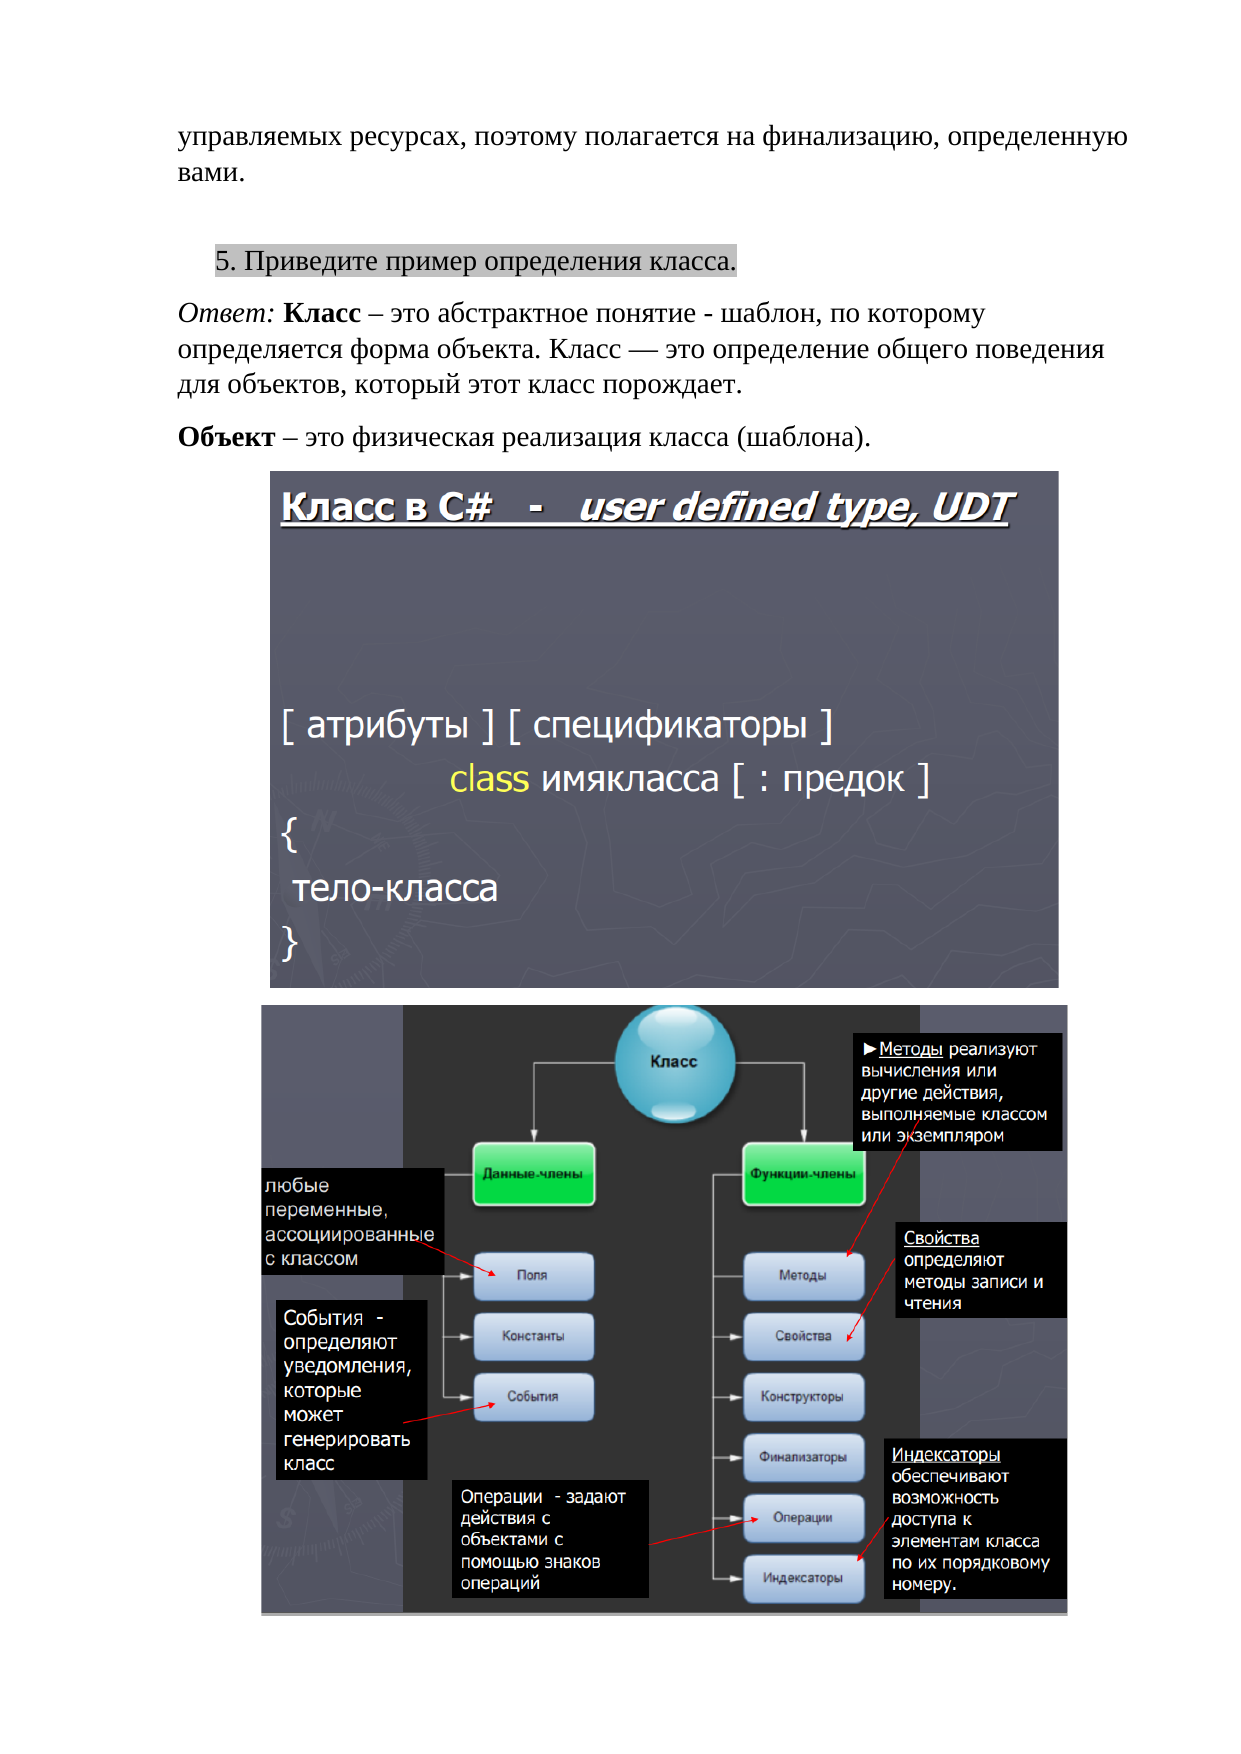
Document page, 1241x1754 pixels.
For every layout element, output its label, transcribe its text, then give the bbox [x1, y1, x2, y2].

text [177, 118, 1152, 187]
picture [261, 1005, 1068, 1616]
text Объект – это физическая реализация класса (шаблона). [177, 419, 1152, 452]
text Ответ: Класс – это абстрактное понятие - шаблон, по которому определяется форма объекта. Класс — это определение общего поведения для объектов, который этот класс порождает. [177, 296, 1152, 400]
text 5. Приведите пример определения класса. [215, 206, 1152, 277]
picture [270, 471, 1059, 988]
